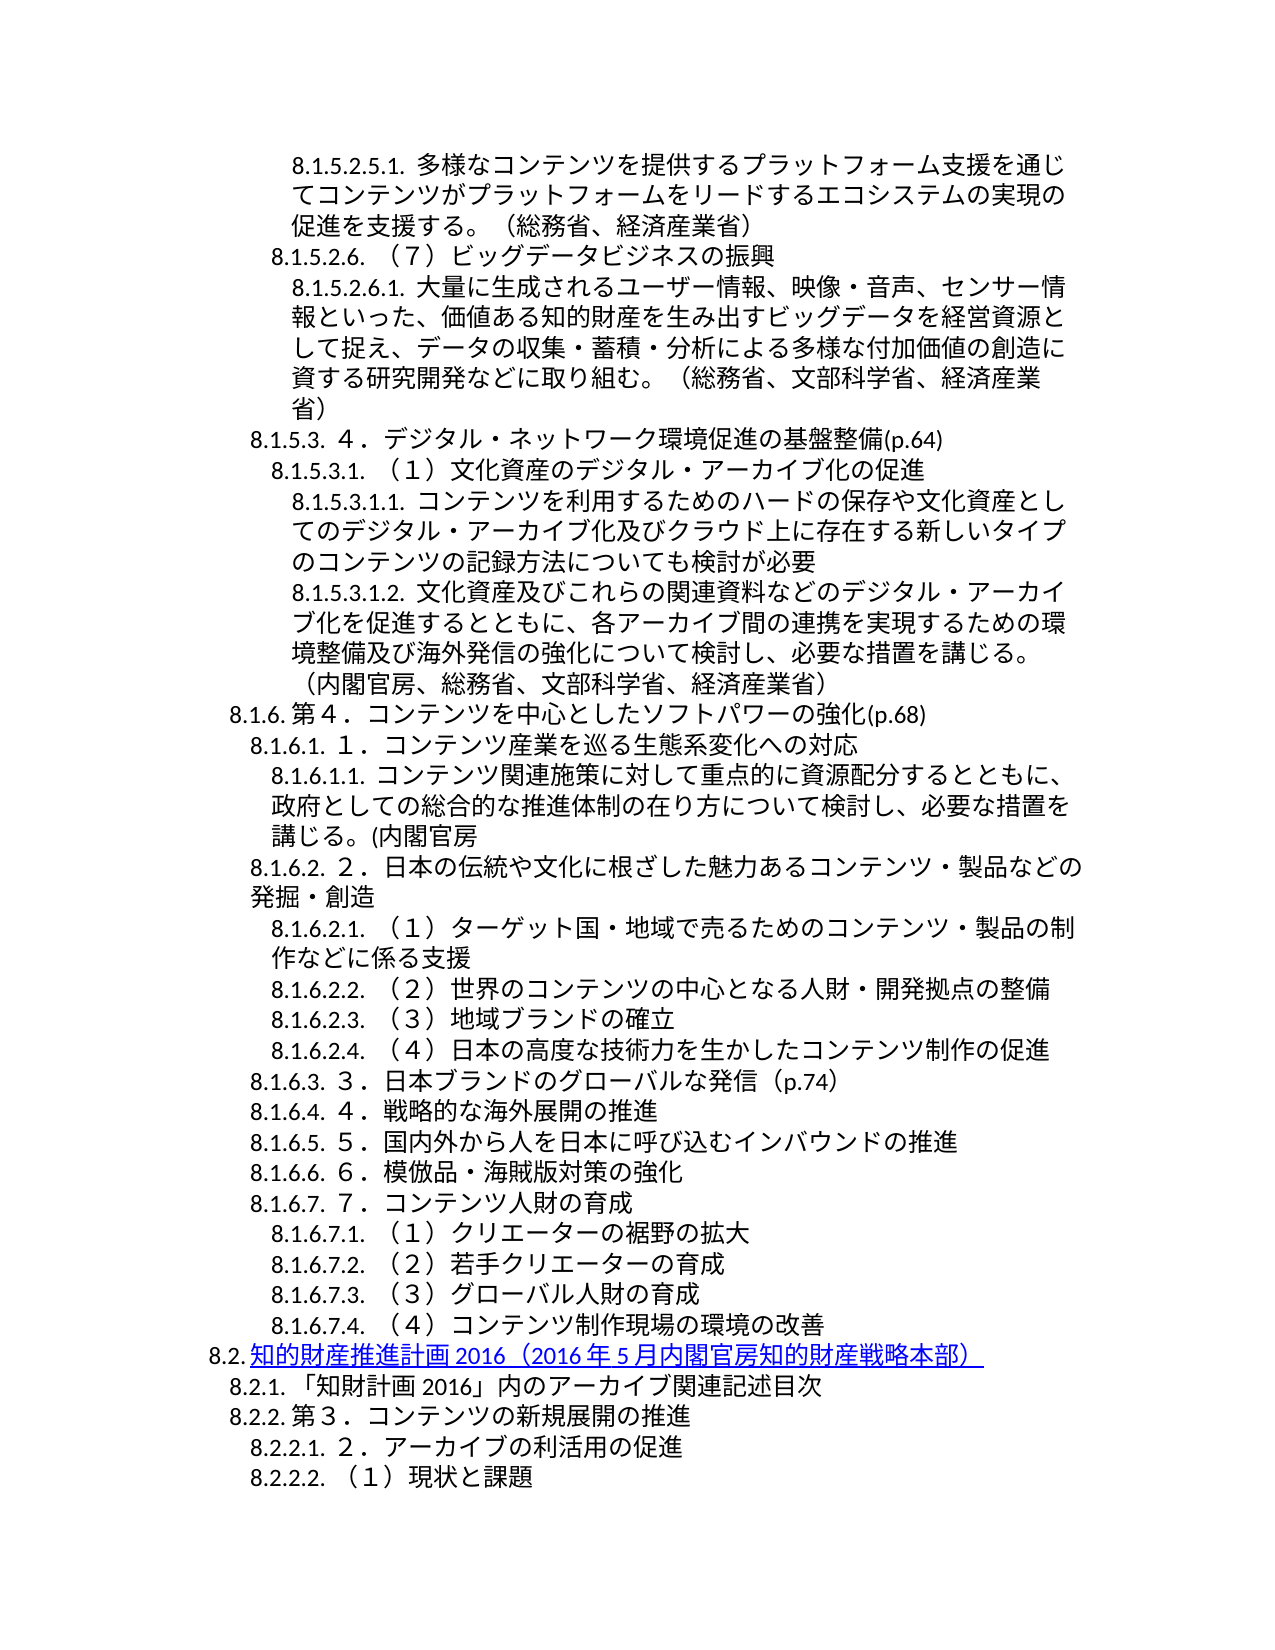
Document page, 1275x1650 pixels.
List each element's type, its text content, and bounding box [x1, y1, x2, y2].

subtitle ４．デジタル・ネットワーク環境促進の基盤整備(p.64) [250, 425, 1087, 455]
subtitle 第３．コンテンツの新規展開の推進 [229, 1401, 1087, 1432]
subtitle （７）ビッグデータビジネスの振興 [271, 242, 1087, 272]
subtitle （１）クリエーターの裾野の拡大 [271, 1218, 1087, 1249]
subtitle （４）コンテンツ制作現場の環境の改善 [271, 1310, 1087, 1340]
subtitle １．コンテンツ産業を巡る生態系変化への対応 [250, 730, 1087, 760]
subtitle 大量に生成されるユーザー情報、映像・音声、センサー情報といった、価値ある知的財産を生み出すビッグデータを経営資源として捉え、データの収集・蓄積・分析による多様な付加価値の創造に資する研究開発などに取り組む。（総務省、文部科学省、経済産業省） [292, 272, 1087, 425]
subtitle 第４．コンテンツを中心としたソフトパワーの強化(p.68) [229, 699, 1087, 730]
subtitle （１）現状と課題 [250, 1462, 1087, 1493]
subtitle （１）文化資産のデジタル・アーカイブ化の促進 [271, 455, 1087, 486]
subtitle ４．戦略的な海外展開の推進 [250, 1096, 1087, 1127]
subtitle 知的財産推進計画2016（2016年5月内閣官房知的財産戦略本部） [208, 1340, 1087, 1371]
subtitle （３）地域ブランドの確立 [271, 1004, 1087, 1035]
subtitle （３）グローバル人財の育成 [271, 1279, 1087, 1310]
subtitle ２．アーカイブの利活用の促進 [250, 1432, 1087, 1462]
subtitle ５．国内外から人を日本に呼び込むインバウンドの推進 [250, 1127, 1087, 1157]
subtitle コンテンツを利用するためのハードの保存や文化資産としてのデジタル・アーカイブ化及びクラウド上に存在する新しいタイプのコンテンツの記録方法についても検討が必要 [292, 486, 1087, 577]
subtitle （２）若手クリエーターの育成 [271, 1249, 1087, 1279]
subtitle 文化資産及びこれらの関連資料などのデジタル・アーカイブ化を促進するとともに、各アーカイブ間の連携を実現するための環境整備及び海外発信の強化について検討し、必要な措置を講じる。（内閣官房、総務省、文部科学省、経済産業省） [292, 577, 1087, 699]
subtitle （２）世界のコンテンツの中心となる人財・開発拠点の整備 [271, 974, 1087, 1004]
subtitle 多様なコンテンツを提供するプラットフォーム支援を通じてコンテンツがプラットフォームをリードするエコシステムの実現の促進を支援する。（総務省、経済産業省） [292, 150, 1087, 242]
subtitle （４）日本の高度な技術力を生かしたコンテンツ制作の促進 [271, 1035, 1087, 1066]
subtitle ３．日本ブランドのグローバルな発信（p.74） [250, 1066, 1087, 1096]
subtitle ６．模倣品・海賊版対策の強化 [250, 1157, 1087, 1188]
subtitle （１）ターゲット国・地域で売るためのコンテンツ・製品の制作などに係る支援 [271, 913, 1087, 974]
subtitle 「知財計画2016」内のアーカイブ関連記述目次 [229, 1371, 1087, 1401]
subtitle コンテンツ関連施策に対して重点的に資源配分するとともに、政府としての総合的な推進体制の在り方について検討し、必要な措置を講じる。(内閣官房 [271, 760, 1087, 852]
subtitle ７．コンテンツ人財の育成 [250, 1188, 1087, 1218]
subtitle ２．日本の伝統や文化に根ざした魅力あるコンテンツ・製品などの発掘・創造 [250, 852, 1087, 913]
